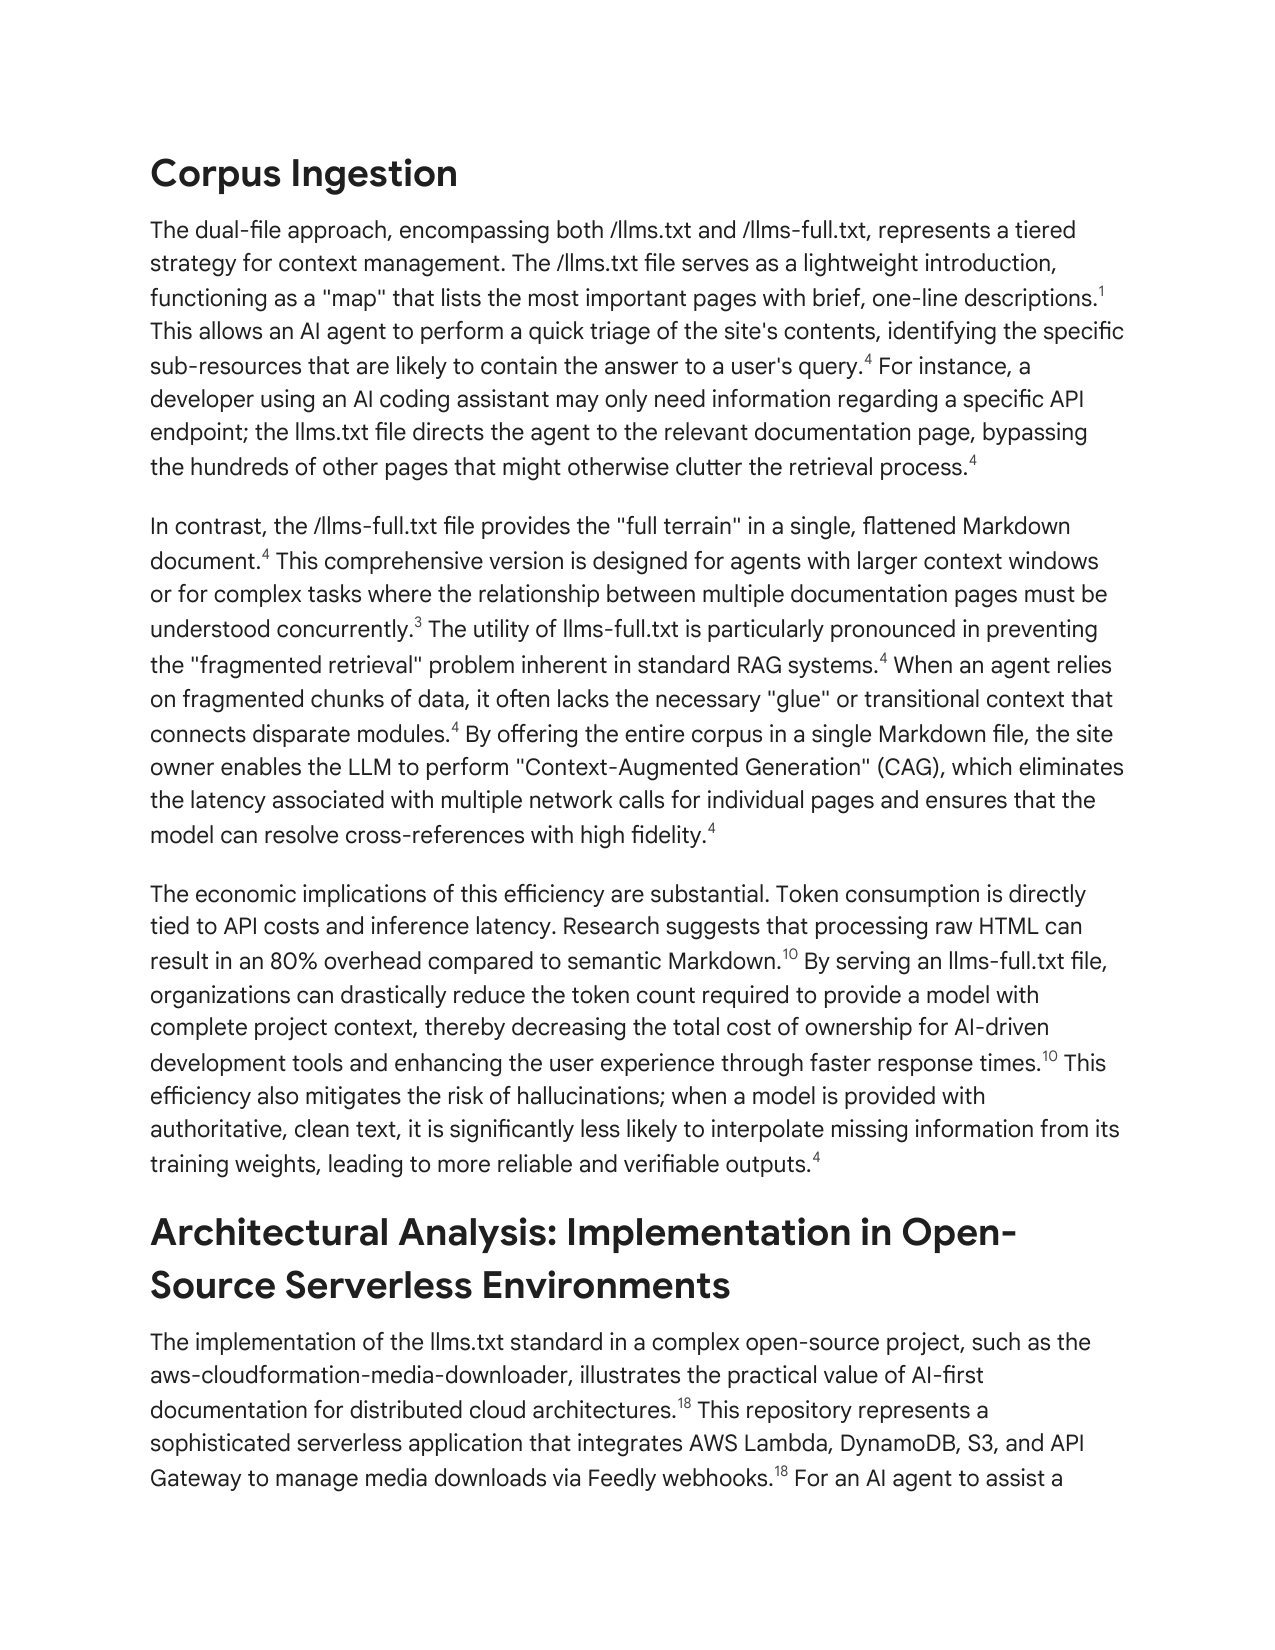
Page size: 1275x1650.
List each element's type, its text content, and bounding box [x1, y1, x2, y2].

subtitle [150, 150, 1125, 197]
text In contrast, the /llms-full.txt file provides the "full terrain" in a single, flattened Markdown document.4 This comprehensive version is designed for agents with larger context windows or for complex tasks where the relationship between multiple documentation pages must be understood concurrently.3 The utility of llms-full.txt is particularly pronounced in preventing the "fragmented retrieval" problem inherent in standard RAG systems.4 When an agent relies on fragmented chunks of data, it often lacks the necessary "glue" or transitional context that connects disparate modules.4 By offering the entire corpus in a single Markdown file, the site owner enables the LLM to perform "Context-Augmented Generation" (CAG), which eliminates the latency associated with multiple network calls for individual pages and ensures that the model can resolve cross-references with high fidelity.4 [150, 512, 1125, 850]
subtitle Architectural Analysis: Implementation in Open-Source Serverless Environments [150, 1209, 1125, 1309]
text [150, 1328, 1125, 1494]
text The economic implications of this efficiency are substantial. Token consumption is directly tied to API costs and inference latency. Research suggests that processing raw HTML can result in an 80% overhead compared to semantic Markdown.10 By serving an llms-full.txt file, organizations can drastically reduce the token count required to provide a model with complete project context, thereby decreasing the total cost of ownership for AI-driven development tools and enhancing the user experience through faster response times.10 This efficiency also mitigates the risk of hallucinations; when a model is provided with authoritative, clean text, it is significantly less likely to interpolate missing information from its training weights, leading to more reliable and verifiable outputs.4 [150, 880, 1125, 1179]
text The dual-file approach, encompassing both /llms.txt and /llms-full.txt, represents a tiered strategy for context management. The /llms.txt file serves as a lightweight introduction, functioning as a "map" that lists the most important pages with brief, one-line descriptions.1 This allows an AI agent to perform a quick triage of the site's contents, identifying the specific sub-resources that are likely to contain the answer to a user's query.4 For instance, a developer using an AI coding assistant may only need information regarding a specific API endpoint; the llms.txt file directs the agent to the relevant documentation page, bypassing the hundreds of other pages that might otherwise clutter the retrieval process.4 [150, 216, 1125, 483]
